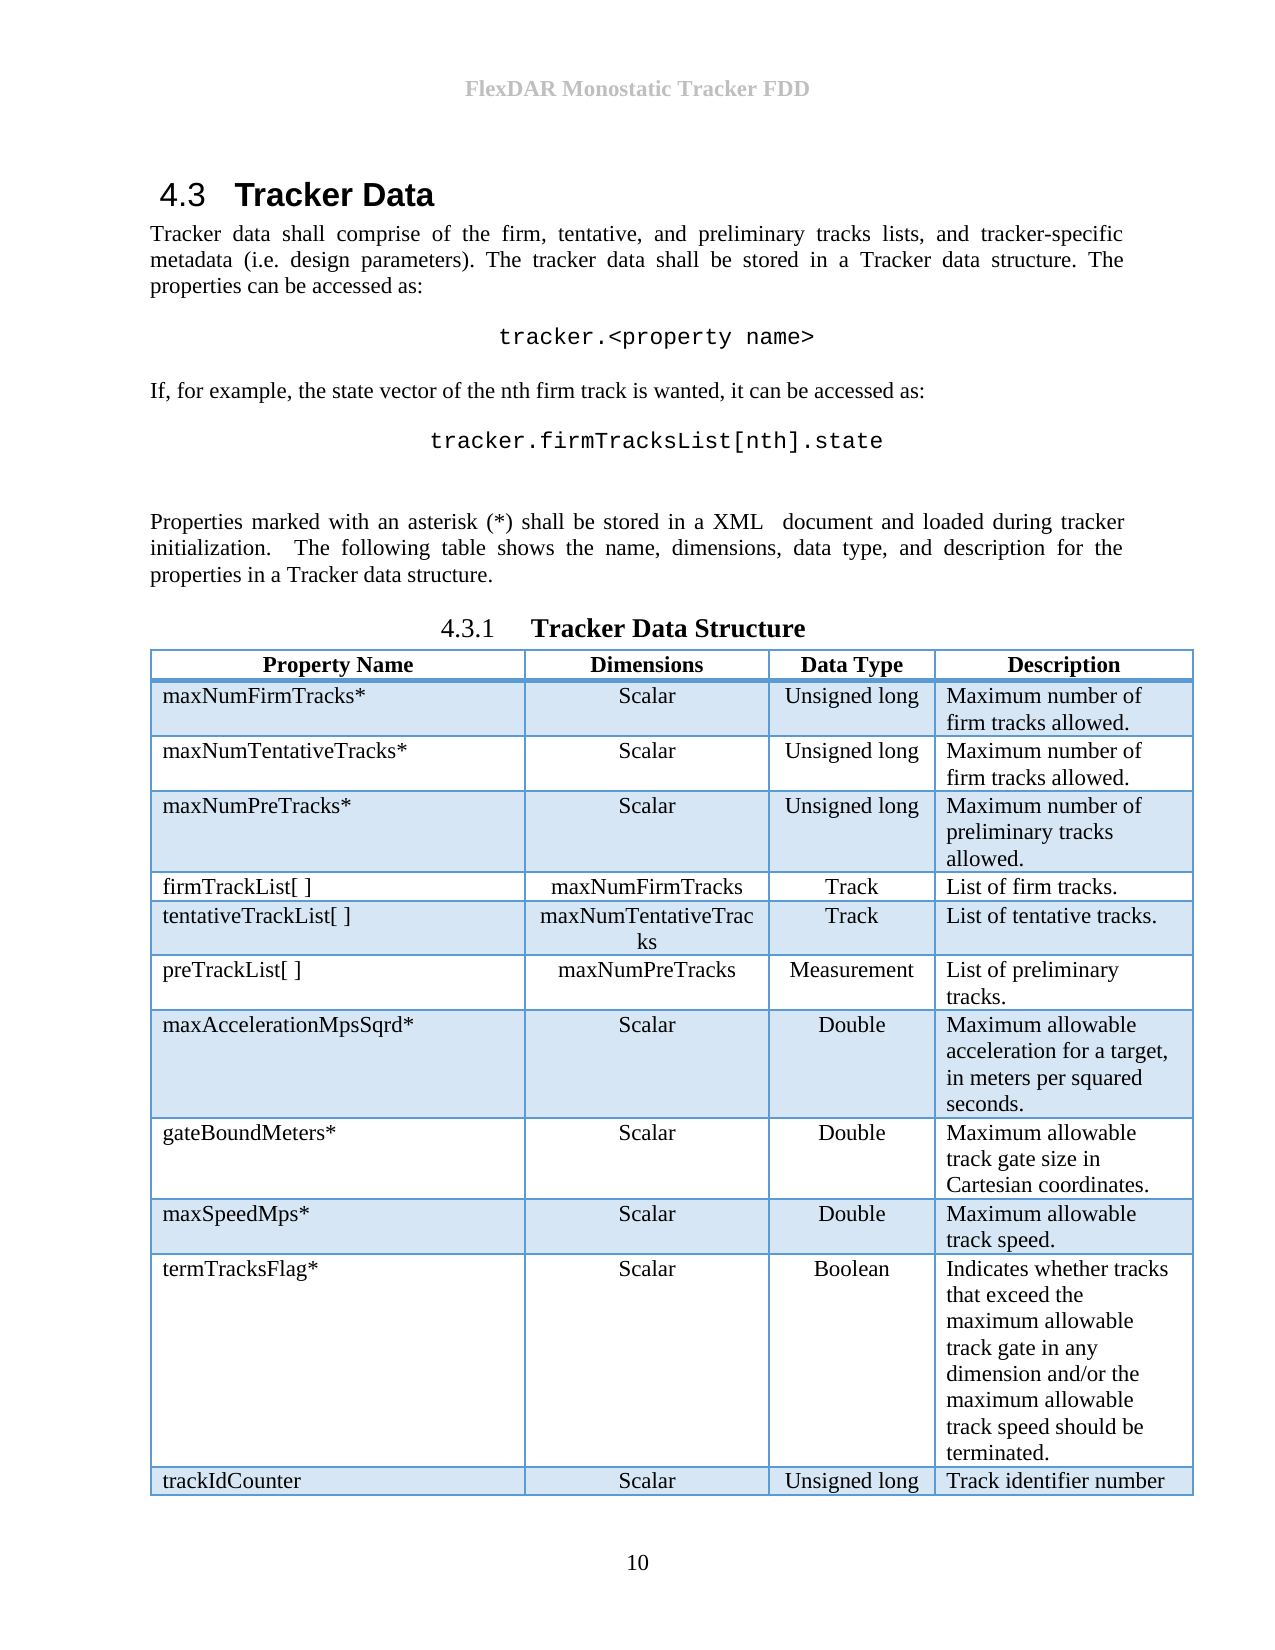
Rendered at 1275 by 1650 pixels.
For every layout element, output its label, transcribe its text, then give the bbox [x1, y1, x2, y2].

table_cell maxNumTentativeTracks* [152, 737, 524, 790]
table_cell Maximum allowable acceleration for a target, in meters per squared seconds. [936, 1011, 1192, 1117]
table_cell List of preliminary tracks. [936, 956, 1192, 1009]
table_cell preTrackList[ ] [152, 956, 524, 1009]
table_cell Double [770, 1119, 934, 1198]
table_cell Scalar [526, 683, 768, 735]
table_cell firmTrackList[ ] [152, 873, 524, 899]
table_cell Indicates whether tracks that exceed the maximum allowable track gate in any dimension and/or the maximum allowable track speed should be terminated. [936, 1255, 1192, 1466]
text tracker.firmTracksList[nth].state [187, 430, 1125, 456]
table_cell Scalar [526, 792, 768, 871]
table_cell Track [770, 873, 934, 899]
table_cell maxAccelerationMpsSqrd* [152, 1011, 524, 1117]
table_cell Maximum number of firm tracks allowed. [936, 737, 1192, 790]
table_cell maxNumPreTracks* [152, 792, 524, 871]
table_cell Scalar [526, 1468, 768, 1494]
table_cell Scalar [526, 1011, 768, 1117]
text If, for example, the state vector of the nth firm track is wanted, it can be accessed as: [150, 377, 1125, 403]
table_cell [936, 1468, 1192, 1494]
table_cell maxNumPreTracks [526, 956, 768, 1009]
table_cell Double [770, 1200, 934, 1253]
subtitle Tracker Data Structure [441, 612, 1125, 643]
table_cell Maximum number of firm tracks allowed. [936, 683, 1192, 735]
table_cell Scalar [526, 1200, 768, 1253]
table_cell tentativeTrackList[ ] [152, 902, 524, 954]
table_cell Maximum number of preliminary tracks allowed. [936, 792, 1192, 871]
table_cell Unsigned long [770, 1468, 934, 1494]
table_cell Boolean [770, 1255, 934, 1466]
text Properties marked with an asterisk (*) shall be stored in a XML document and loaded during tracker initialization. The following table shows the name, dimensions, data type, and description for the properties in a Tracker data structure. [150, 508, 1125, 587]
table_cell Scalar [526, 1119, 768, 1198]
table_cell gateBoundMeters* [152, 1119, 524, 1198]
table_cell maxNumFirmTracks* [152, 683, 524, 735]
table_cell List of tentative tracks. [936, 902, 1192, 954]
table_cell Unsigned long [770, 683, 934, 735]
table_cell Maximum allowable track speed. [936, 1200, 1192, 1253]
table_cell Unsigned long [770, 737, 934, 790]
table_cell trackIdCounter [152, 1468, 524, 1494]
table_cell maxNumFirmTracks [526, 873, 768, 899]
table_cell List of firm tracks. [936, 873, 1192, 899]
table_cell Scalar [526, 1255, 768, 1466]
table_cell Scalar [526, 737, 768, 790]
table_cell Maximum allowable track gate size in Cartesian coordinates. [936, 1119, 1192, 1198]
table_header Dimensions [526, 651, 768, 678]
subtitle Tracker Data [159, 175, 1125, 213]
table_header Data Type [770, 651, 934, 678]
text Tracker data shall comprise of the firm, tentative, and preliminary tracks lists, and tracker-specific metadata (i.e. design parameters). The tracker data shall be stored in a Tracker data structure. The properties can be accessed as: [150, 220, 1125, 299]
table_header Property Name [152, 651, 524, 678]
text tracker.<property name> [187, 325, 1125, 351]
table_cell maxNumTentativeTracks [526, 902, 768, 954]
table_cell maxSpeedMps* [152, 1200, 524, 1253]
table_header Description [936, 651, 1192, 678]
table_cell termTracksFlag* [152, 1255, 524, 1466]
table_cell Unsigned long [770, 792, 934, 871]
table_cell Measurement [770, 956, 934, 1009]
table_cell Track [770, 902, 934, 954]
table_cell Double [770, 1011, 934, 1117]
